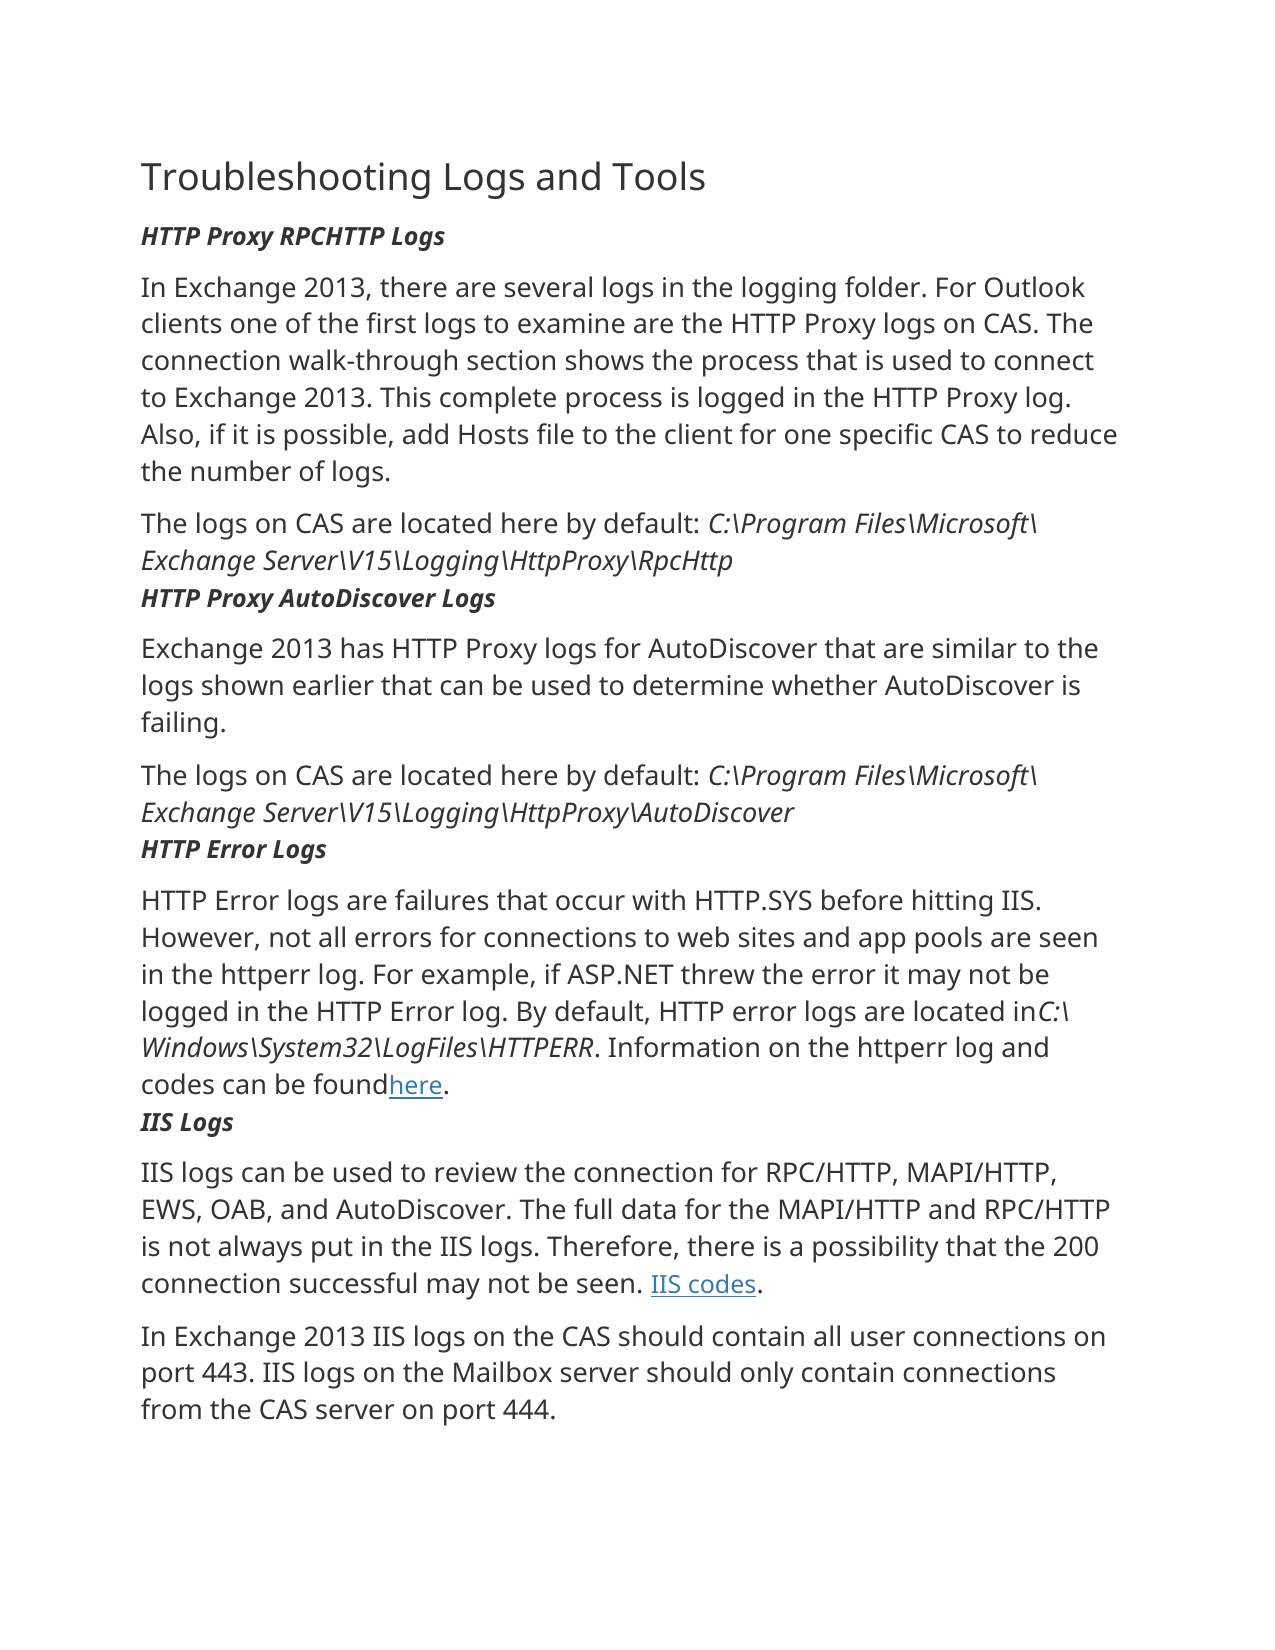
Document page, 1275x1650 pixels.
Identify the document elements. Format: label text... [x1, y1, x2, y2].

text HTTP Error Logs [141, 830, 1125, 866]
text IIS logs can be used to review the connection for RPC/HTTP, MAPI/HTTP, EWS, OAB, and AutoDiscover. The full data for the MAPI/HTTP and RPC/HTTP is not always put in the IIS logs. Therefore, there is a possibility that the 200 connection successful may not be seen. IIS codes. [141, 1154, 1125, 1301]
text HTTP Error logs are failures that occur with HTTP.SYS before hitting IIS. However, not all errors for connections to web sites and app pools are seen in the httperr log. For example, if ASP.NET threw the error it may not be logged in the HTTP Error log. By default, HTTP error logs are located inC:\Windows\System32\LogFiles\HTTPERR. Information on the httperr log and codes can be foundhere. [141, 881, 1125, 1103]
text The logs on CAS are located here by default: C:\Program Files\Microsoft\Exchange Server\V15\Logging\HttpProxy\RpcHttp [141, 505, 1125, 579]
text Exchange 2013 has HTTP Proxy logs for AutoDiscover that are similar to the logs shown earlier that can be used to determine whether AutoDiscover is failing. [141, 630, 1125, 741]
text HTTP Proxy AutoDiscover Logs [141, 579, 1125, 614]
text In Exchange 2013 IIS logs on the CAS should contain all user connections on port 443. IIS logs on the Mailbox server should only contain connections from the CAS server on port 444. [141, 1317, 1125, 1428]
text In Exchange 2013, there are several logs in the logging folder. For Outlook clients one of the first logs to examine are the HTTP Proxy logs on CAS. The connection walk-through section shows the process that is used to connect to Exchange 2013. This complete process is logged in the HTTP Proxy log. Also, if it is possible, add Hosts file to the client for one specific CAS to reduce the number of logs. [141, 268, 1125, 489]
text The logs on CAS are located here by default: C:\Program Files\Microsoft\Exchange Server\V15\Logging\HttpProxy\AutoDiscover [141, 756, 1125, 830]
text HTTP Proxy RPCHTTP Logs [141, 217, 1125, 252]
subtitle Troubleshooting Logs and Tools [141, 150, 1125, 201]
text IIS Logs [141, 1103, 1125, 1138]
